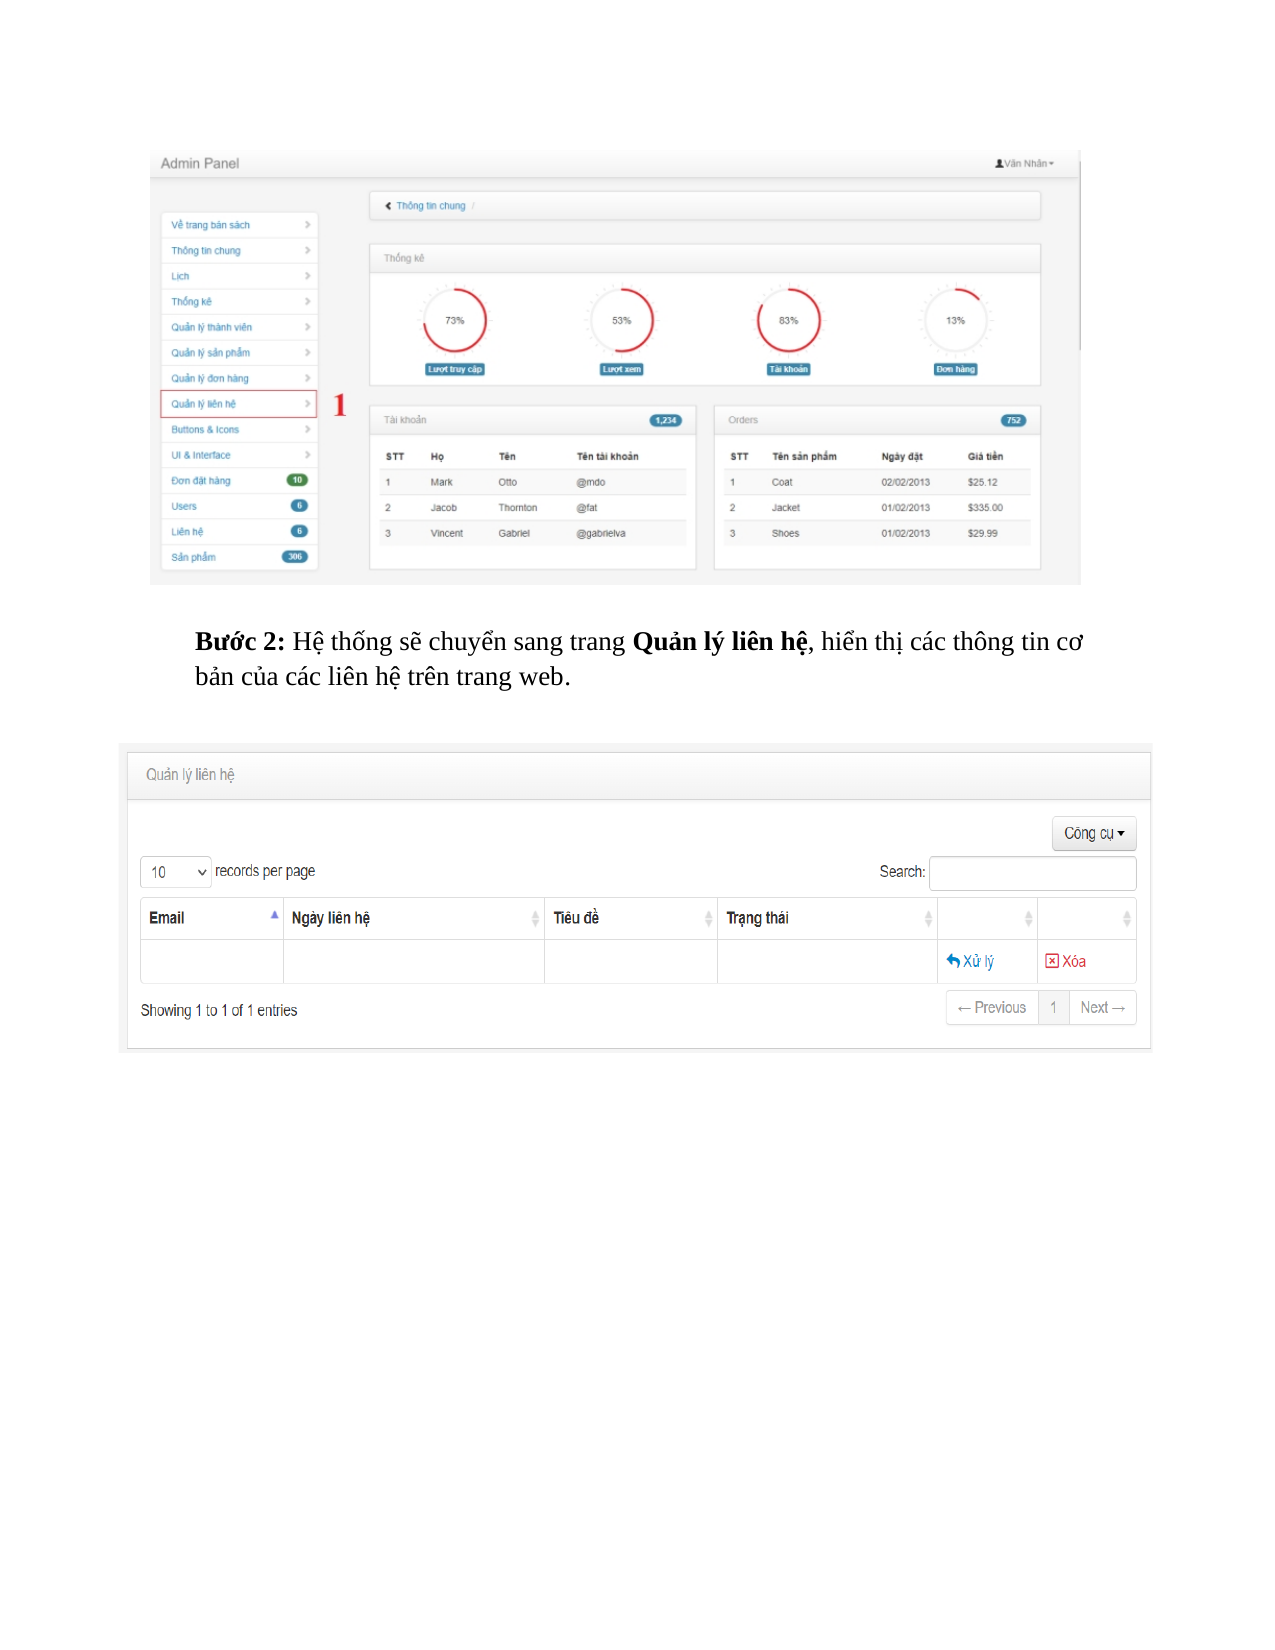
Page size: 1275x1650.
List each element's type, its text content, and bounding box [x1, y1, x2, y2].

picture [150, 150, 1082, 585]
picture [118, 743, 1153, 1053]
list Bước 2: Hệ thống sẽ chuyển sang trang Quản lý liên hệ, hiển thị các thông tin cơ bản của các liên hệ trên trang web. [195, 625, 1125, 692]
